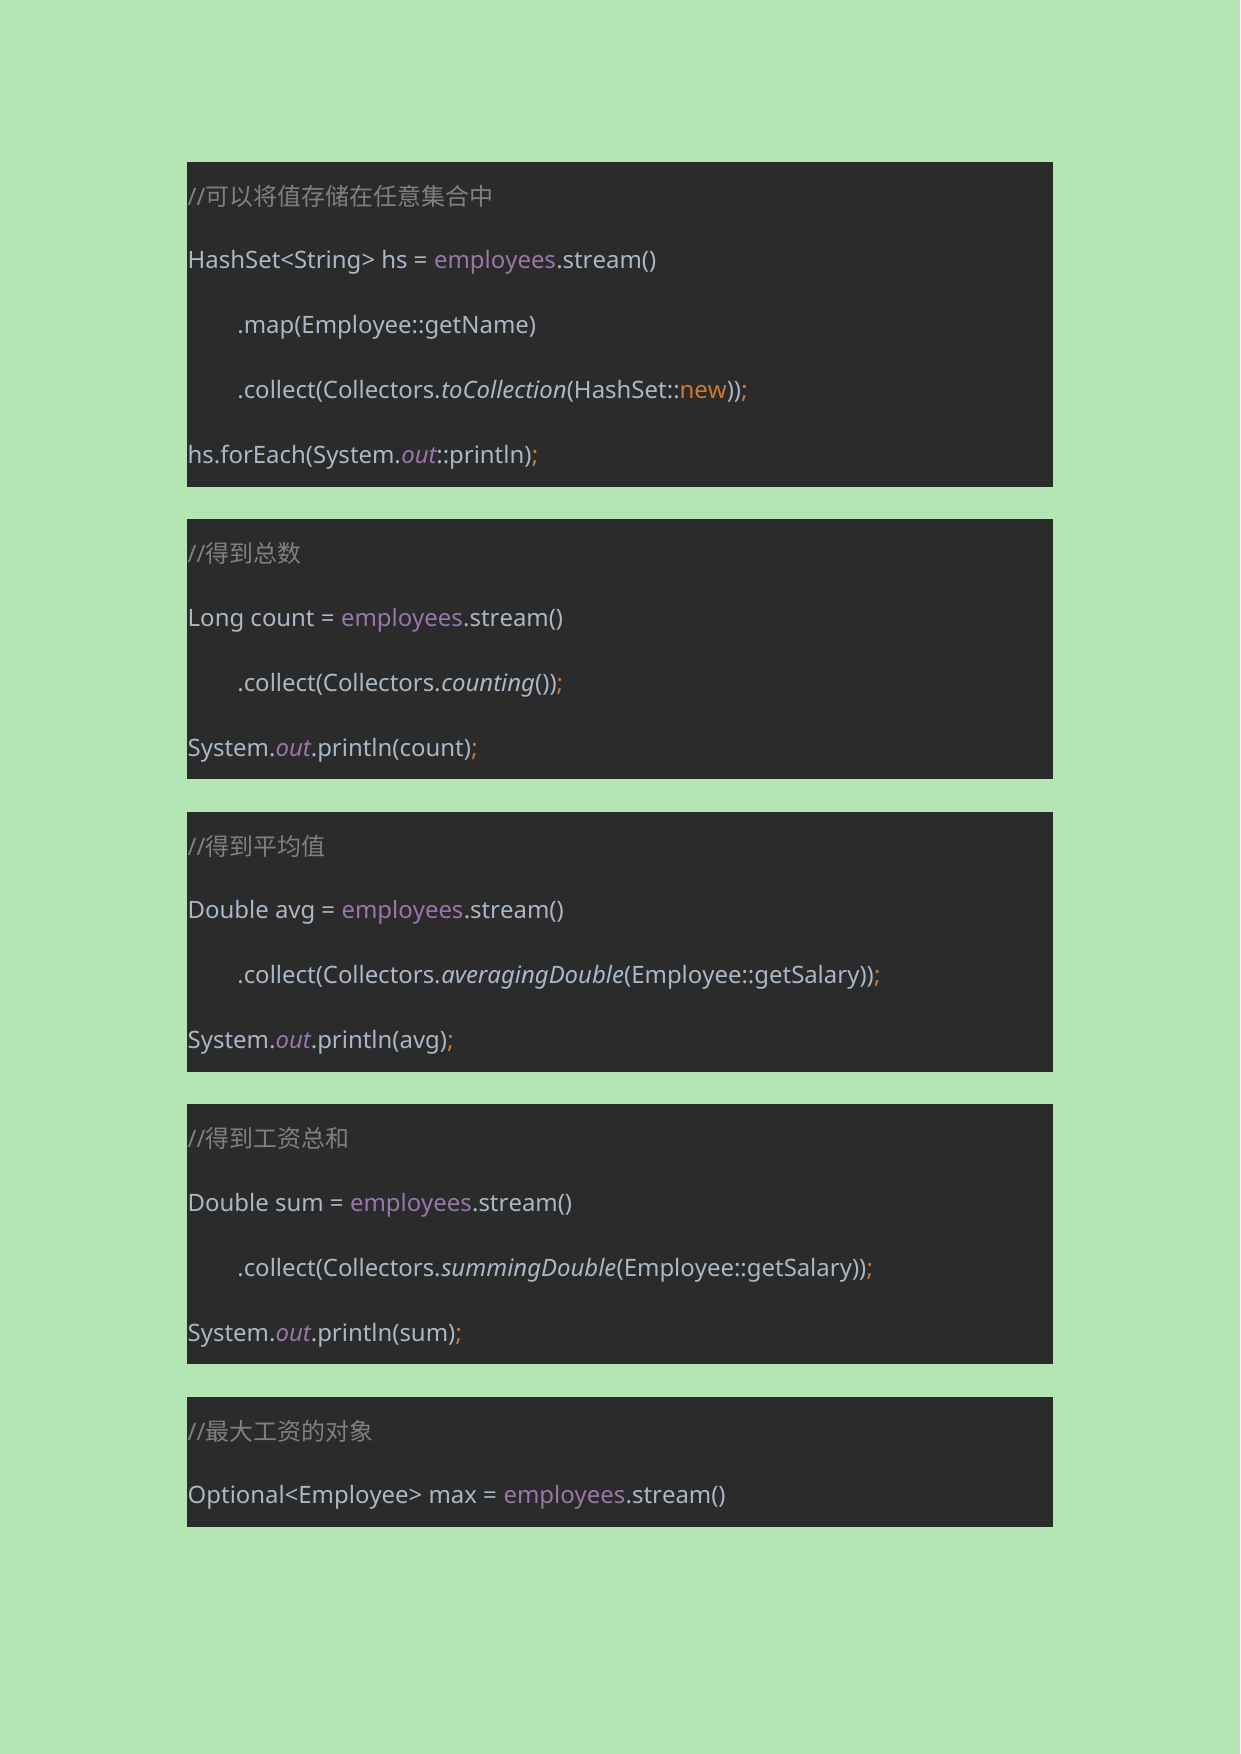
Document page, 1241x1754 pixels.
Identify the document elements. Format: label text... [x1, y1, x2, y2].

text //得到平均值 Double avg = employees.stream() .collect(Collectors.averagingDouble(Employee::getSalary)); System.out.println(avg); [187, 812, 1053, 1072]
text //得到工资总和 Double sum = employees.stream() .collect(Collectors.summingDouble(Employee::getSalary)); System.out.println(sum); [187, 1104, 1053, 1364]
text //得到总数 Long count = employees.stream() .collect(Collectors.counting()); System.out.println(count); [187, 519, 1053, 779]
text //可以将值存储在任意集合中 HashSet<String> hs = employees.stream() .map(Employee::getName) .collect(Collectors.toCollection(HashSet::new)); hs.forEach(System.out::println); [187, 162, 1053, 487]
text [187, 1397, 1053, 1527]
